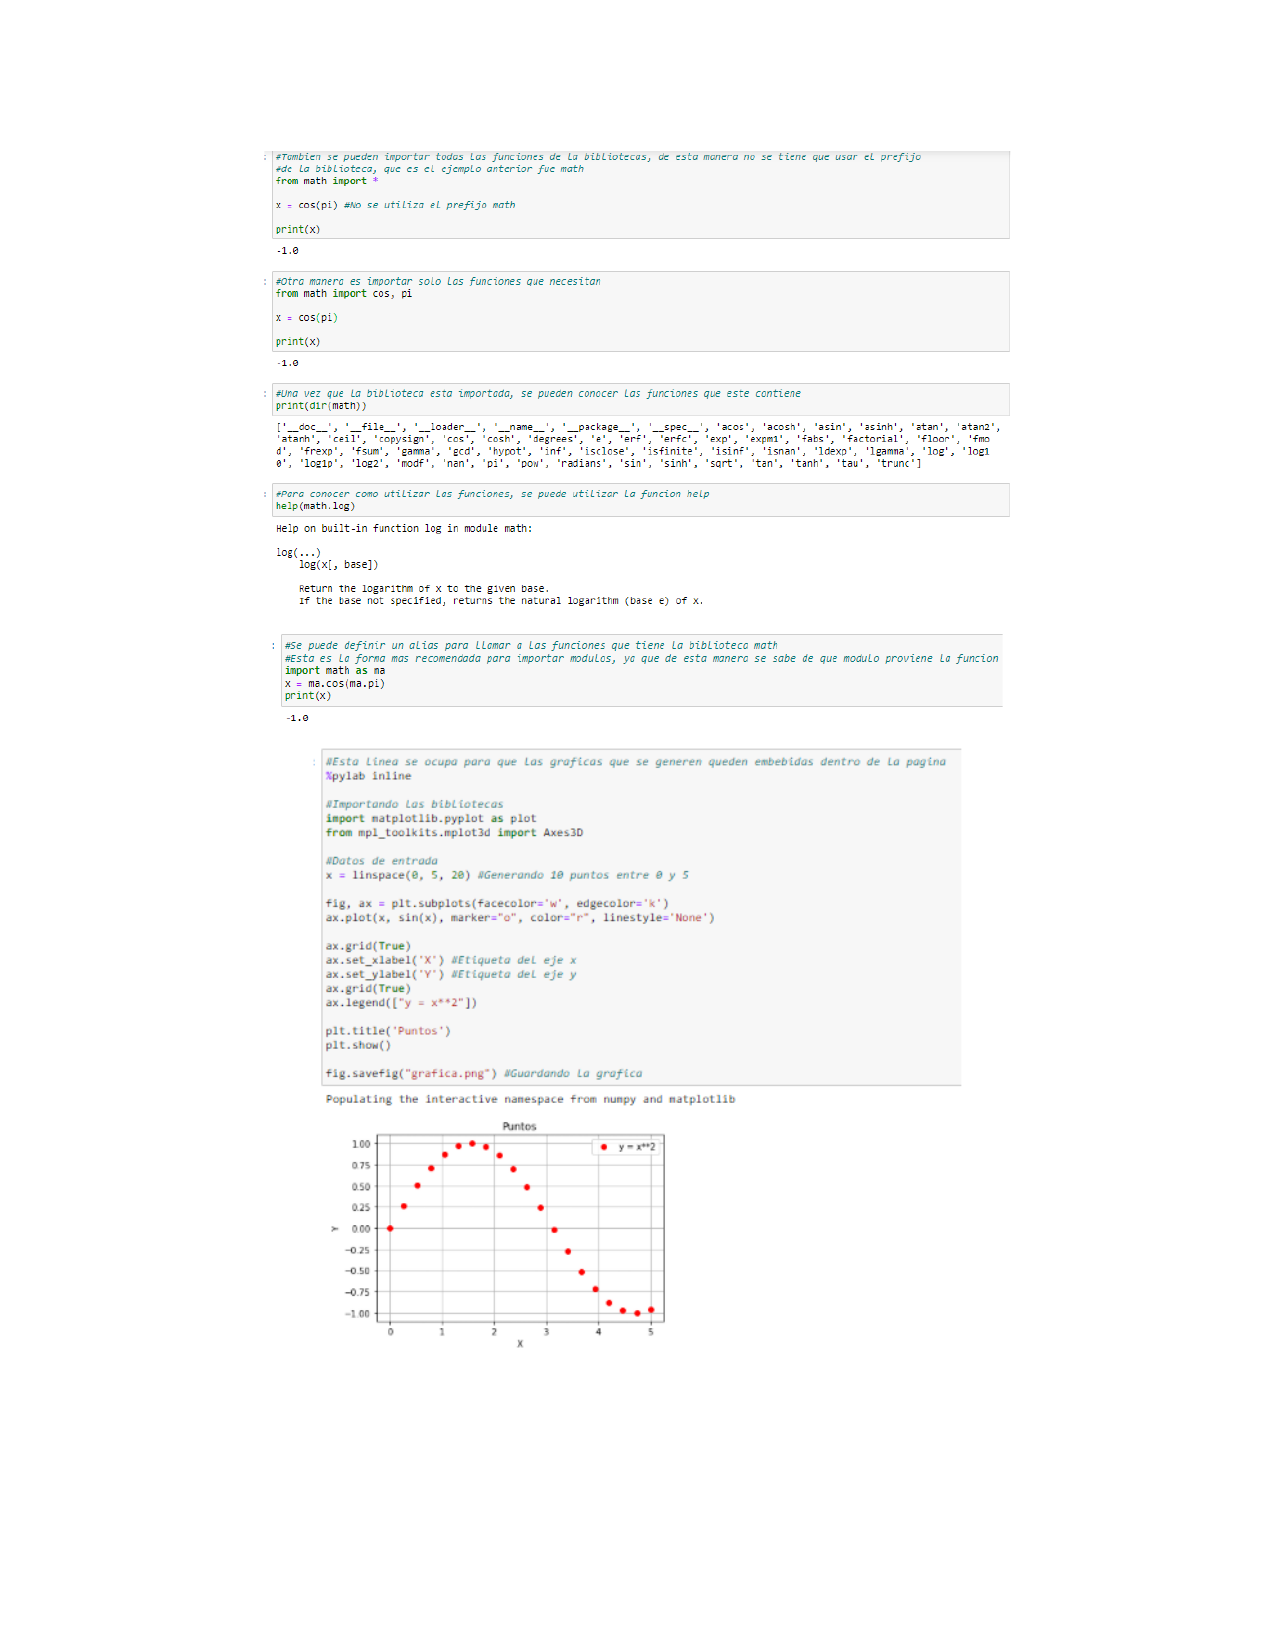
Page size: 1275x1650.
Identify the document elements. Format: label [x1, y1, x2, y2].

picture [272, 631, 1003, 732]
picture [264, 147, 1011, 617]
picture [313, 745, 962, 1361]
